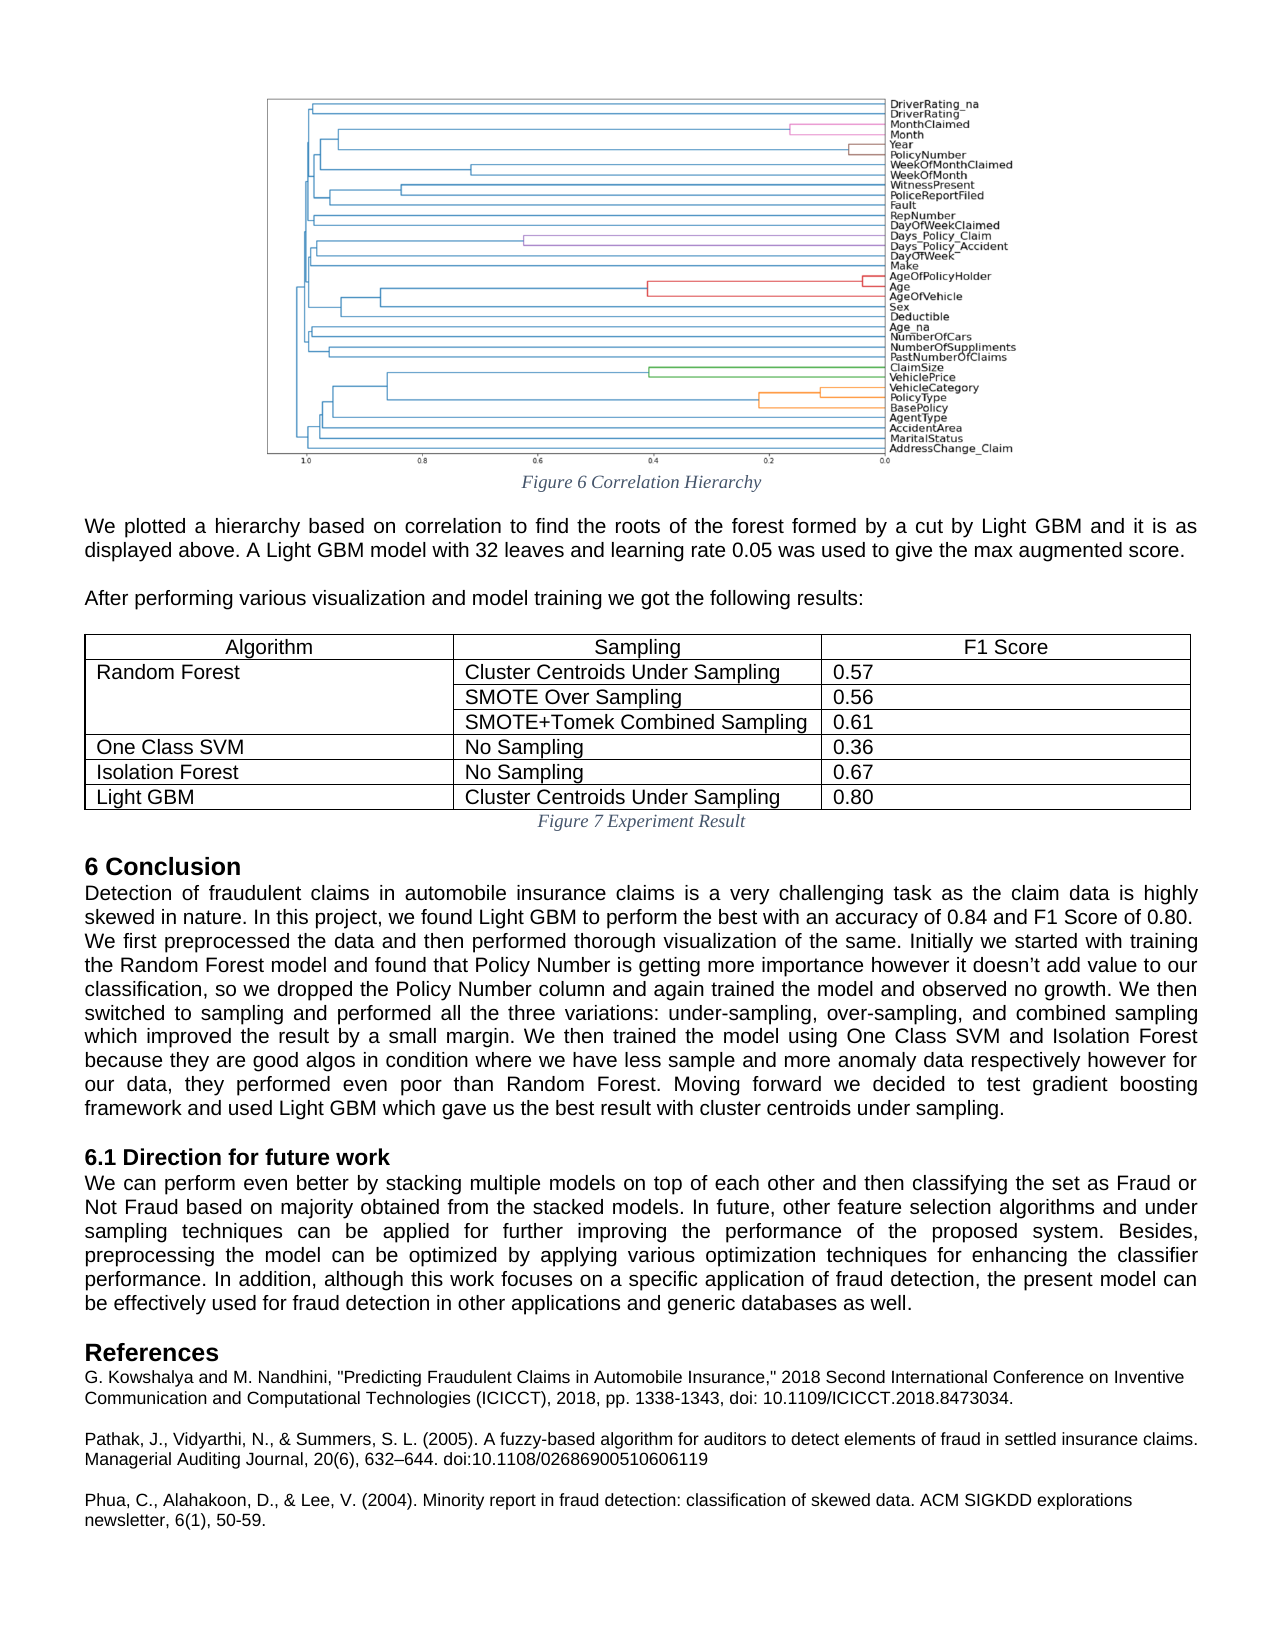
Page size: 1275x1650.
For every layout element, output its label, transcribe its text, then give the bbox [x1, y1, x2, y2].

table_cell Isolation Forest [86, 760, 453, 783]
table_cell No Sampling [454, 760, 821, 783]
text 6.1 Direction for future work [84, 1144, 1200, 1171]
table_cell 0.80 [822, 785, 1190, 808]
text Figure 7 Experiment Result [84, 809, 1200, 831]
text G. Kowshalya and M. Nandhini, "Predicting Fraudulent Claims in Automobile Insurance," 2018 Second International Conference on Inventive Communication and Computational Technologies (ICICCT), 2018, pp. 1338-1343, doi: 10.1109/ICICCT.2018.8473034. [84, 1367, 1200, 1408]
table_cell SMOTE+Tomek Combined Sampling [454, 710, 821, 733]
text 6 Conclusion [84, 852, 1200, 881]
text References [84, 1338, 1200, 1367]
table_cell 0.36 [822, 735, 1190, 758]
text We first preprocessed the data and then performed thorough visualization of the same. Initially we started with training the Random Forest model and found that Policy Number is getting more importance however it doesn’t add value to our classification, so we dropped the Policy Number column and again trained the model and observed no growth. We then switched to sampling and performed all the three variations: under-sampling, over-sampling, and combined sampling which improved the result by a small margin. We then trained the model using One Class SVM and Isolation Forest because they are good algos in condition where we have less sample and more anomaly data respectively however for our data, they performed even poor than Random Forest. Moving forward we decided to test gradient boosting framework and used Light GBM which gave us the best result with cluster centroids under sampling. [84, 928, 1200, 1120]
text After performing various visualization and model training we got the following results: [84, 586, 1200, 609]
table_cell Cluster Centroids Under Sampling [454, 785, 821, 808]
table_cell Light GBM [86, 785, 453, 808]
text We can perform even better by stacking multiple models on top of each other and then classifying the set as Fraud or Not Fraud based on majority obtained from the stacked models. In future, other feature selection algorithms and under sampling techniques can be applied for further improving the performance of the proposed system. Besides, preprocessing the model can be optimized by applying various optimization techniques for enhancing the classifier performance. In addition, although this work focuses on a specific application of fraud detection, the present model can be effectively used for fraud detection in other applications and generic databases as well. [84, 1171, 1200, 1314]
table_cell One Class SVM [86, 735, 453, 758]
picture [262, 93, 1023, 472]
text Pathak, J., Vidyarthi, N., & Summers, S. L. (2005). A fuzzy-based algorithm for auditors to detect elements of fraud in settled insurance claims. Managerial Auditing Journal, 20(6), 632–644. doi:10.1108/02686900510606119 [84, 1428, 1200, 1469]
text Detection of fraudulent claims in automobile insurance claims is a very challenging task as the claim data is highly skewed in nature. In this project, we found Light GBM to perform the best with an accuracy of 0.84 and F1 Score of 0.80. [84, 881, 1200, 928]
text We plotted a hierarchy based on correlation to find the roots of the forest formed by a cut by Light GBM and it is as displayed above. A Light GBM model with 32 leaves and learning rate 0.05 was used to give the max augmented score. [84, 514, 1200, 562]
table_header Algorithm [86, 635, 453, 658]
table_cell No Sampling [454, 735, 821, 758]
table_header Sampling [454, 635, 821, 658]
table_cell SMOTE Over Sampling [454, 685, 821, 708]
text Figure 6 Correlation Hierarchy [84, 471, 1200, 493]
table_cell 0.61 [822, 710, 1190, 733]
text Phua, C., Alahakoon, D., & Lee, V. (2004). Minority report in fraud detection: classification of skewed data. ACM SIGKDD explorations newsletter, 6(1), 50-59. [84, 1489, 1200, 1530]
table_cell 0.67 [822, 760, 1190, 783]
table_header F1 Score [822, 635, 1190, 658]
table_cell Cluster Centroids Under Sampling [454, 660, 821, 683]
table_cell Random Forest [86, 660, 453, 733]
table_cell 0.57 [822, 660, 1190, 683]
table_cell 0.56 [822, 685, 1190, 708]
